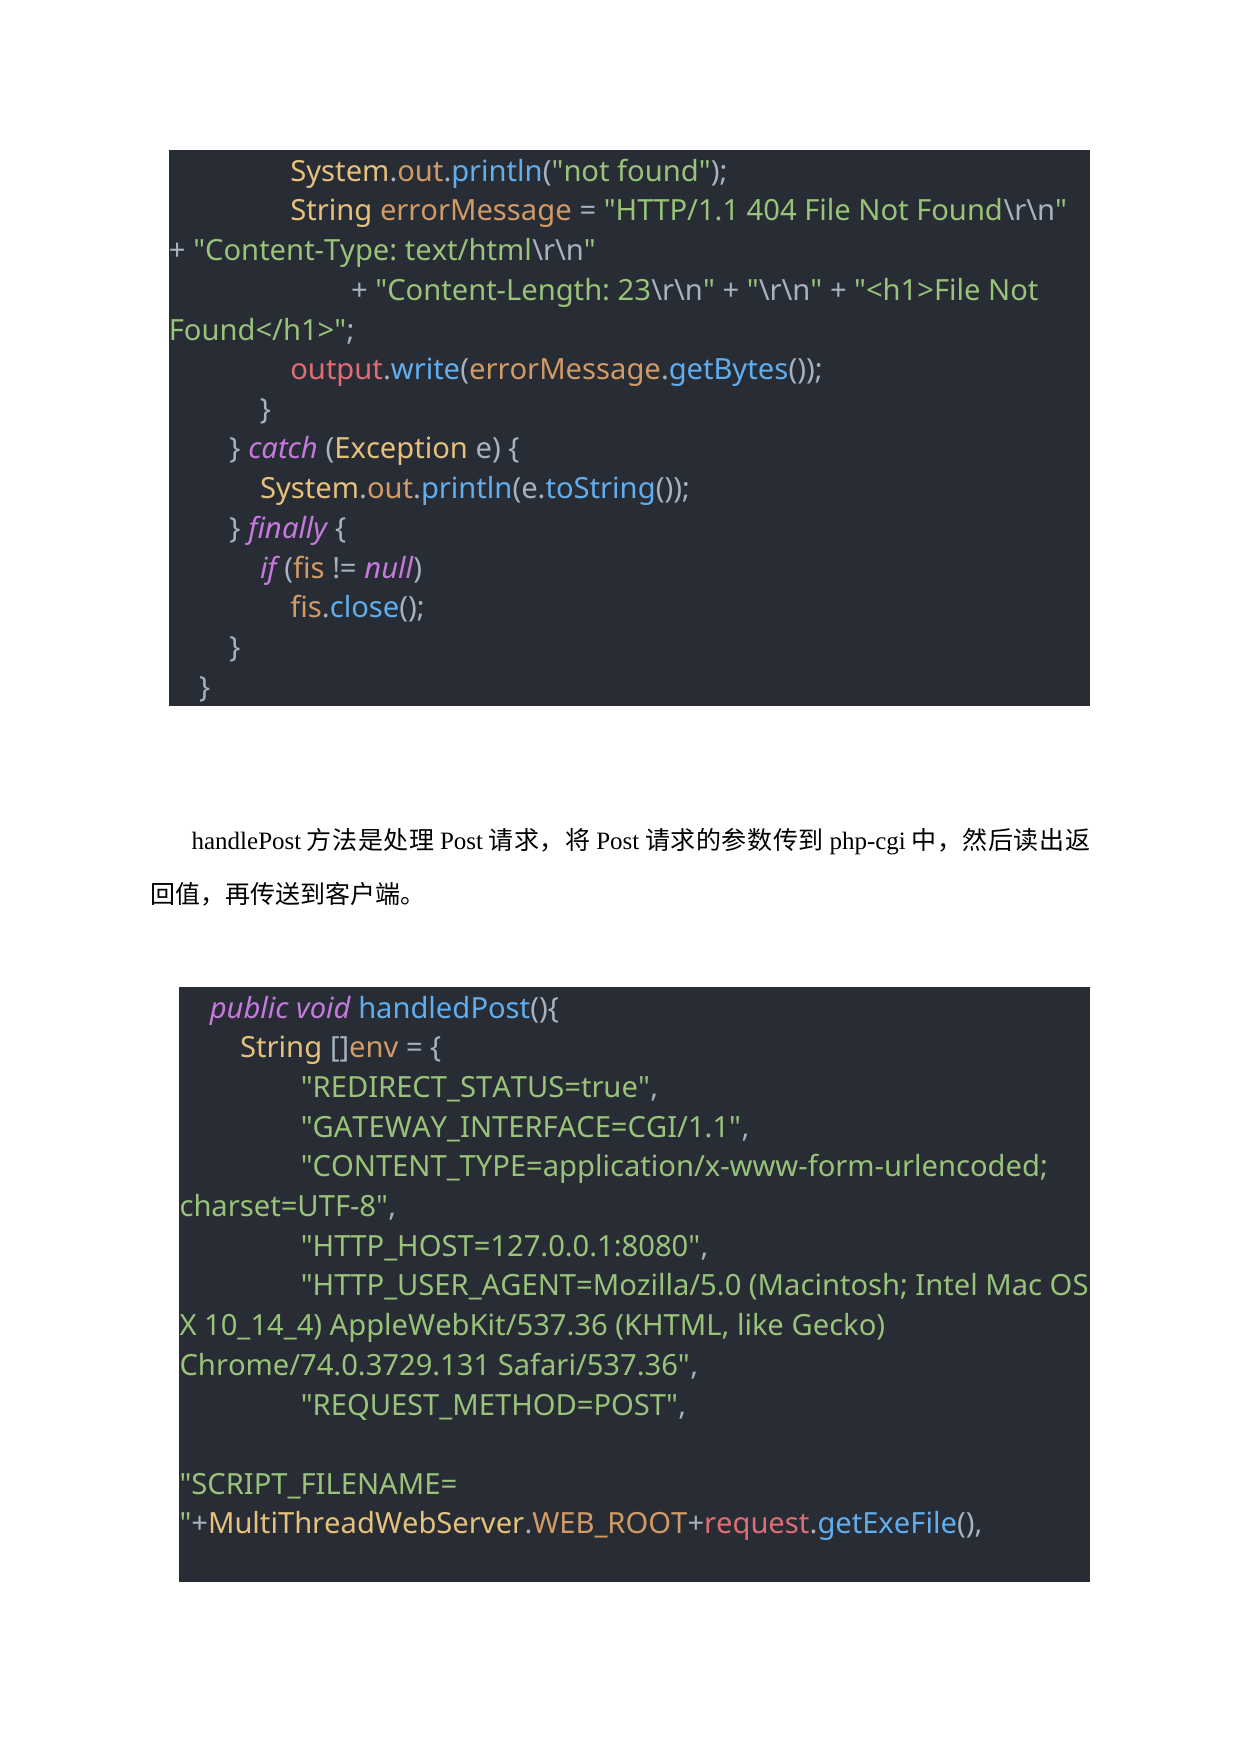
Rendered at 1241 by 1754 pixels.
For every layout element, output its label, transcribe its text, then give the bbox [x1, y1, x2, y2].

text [179, 987, 1090, 1582]
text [169, 150, 1090, 706]
text handlePost方法是处理Post请求，将Post请求的参数传到php-cgi中，然后读出返回值，再传送到客户端。 [150, 821, 1090, 911]
